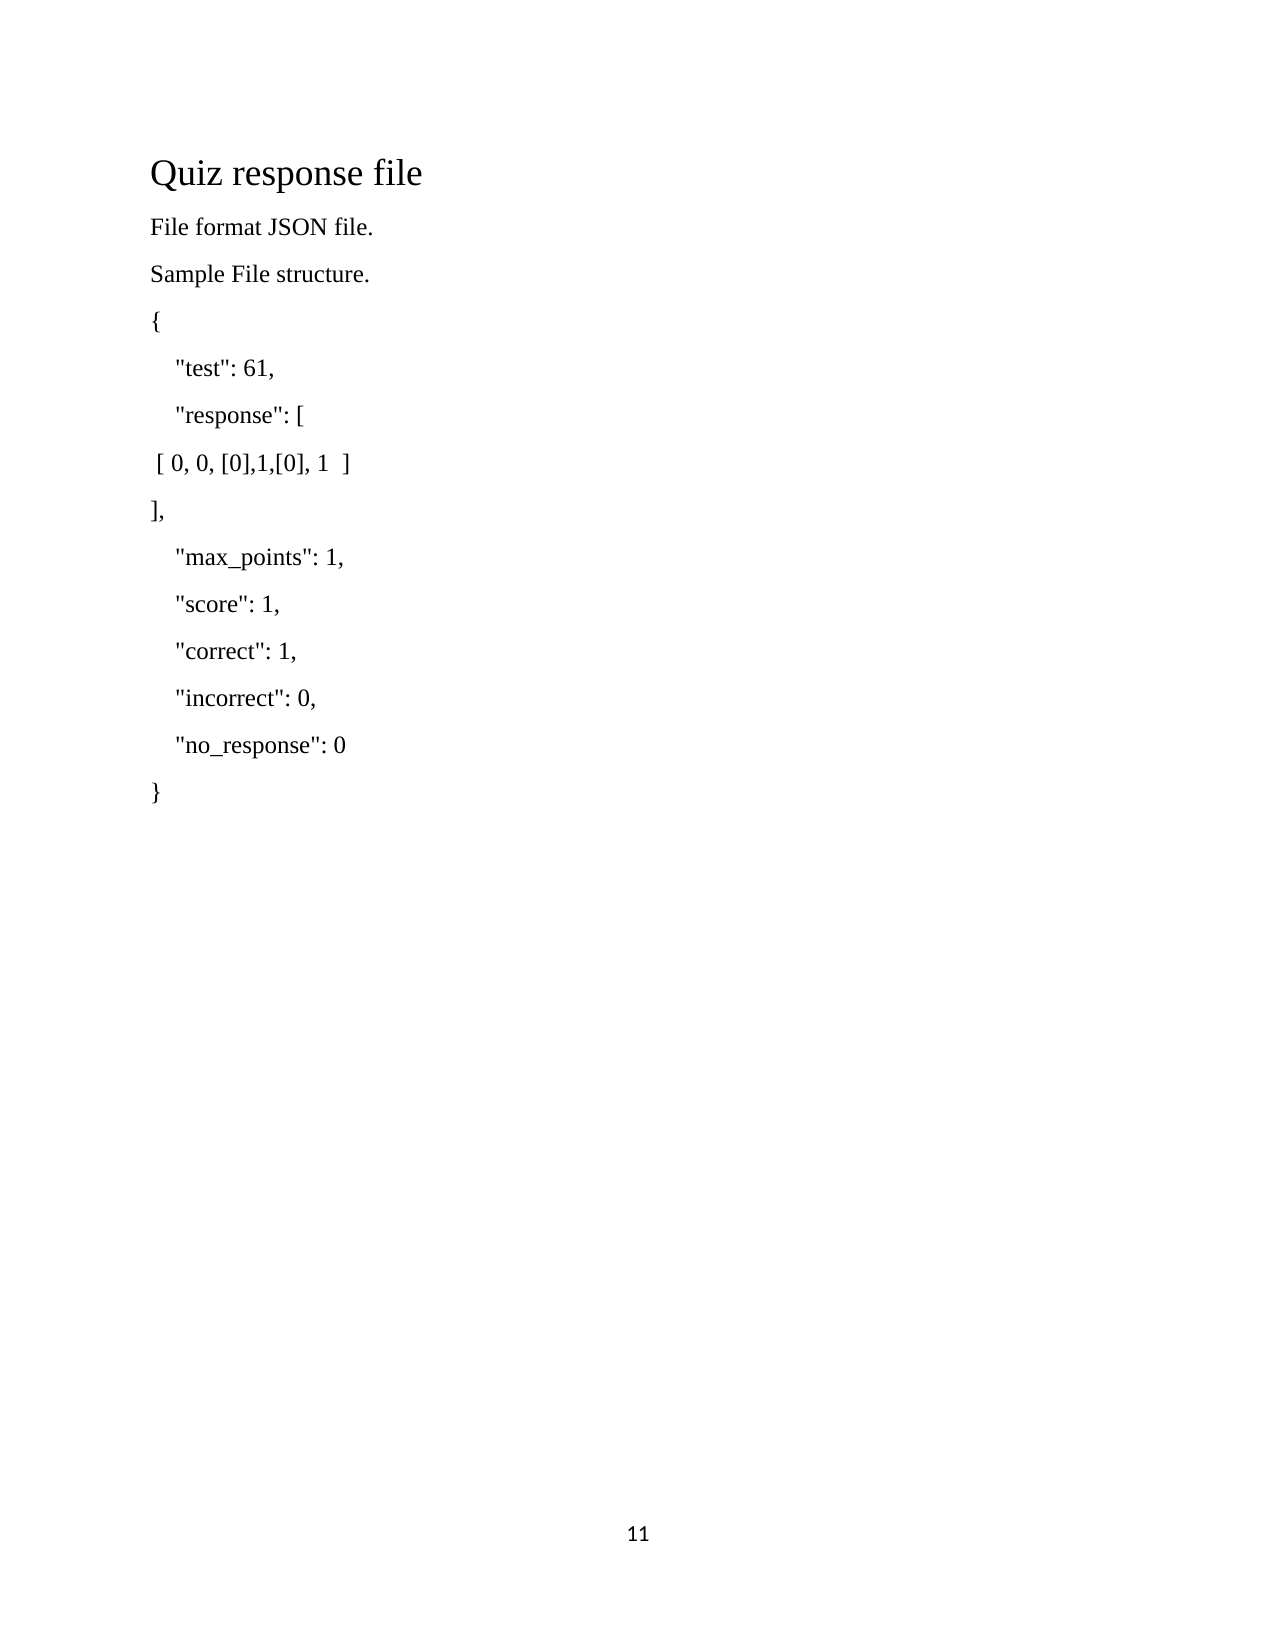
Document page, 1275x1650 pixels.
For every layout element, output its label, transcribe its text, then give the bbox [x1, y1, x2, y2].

text } [150, 777, 1125, 806]
text "incorrect": 0, [150, 683, 1125, 712]
text File format JSON file. [150, 212, 1125, 241]
text "response": [ [150, 401, 1125, 429]
text ], [150, 495, 1125, 523]
text "score": 1, [150, 589, 1125, 618]
text "test": 61, [150, 353, 1125, 382]
text [ 0, 0, [0],1,[0], 1 ] [150, 448, 1125, 476]
text { [150, 306, 1125, 335]
text Quiz response file [150, 150, 1125, 193]
text "no_response": 0 [150, 730, 1125, 759]
text "correct": 1, [150, 636, 1125, 665]
text Sample File structure. [150, 259, 1125, 288]
text "max_points": 1, [150, 542, 1125, 571]
